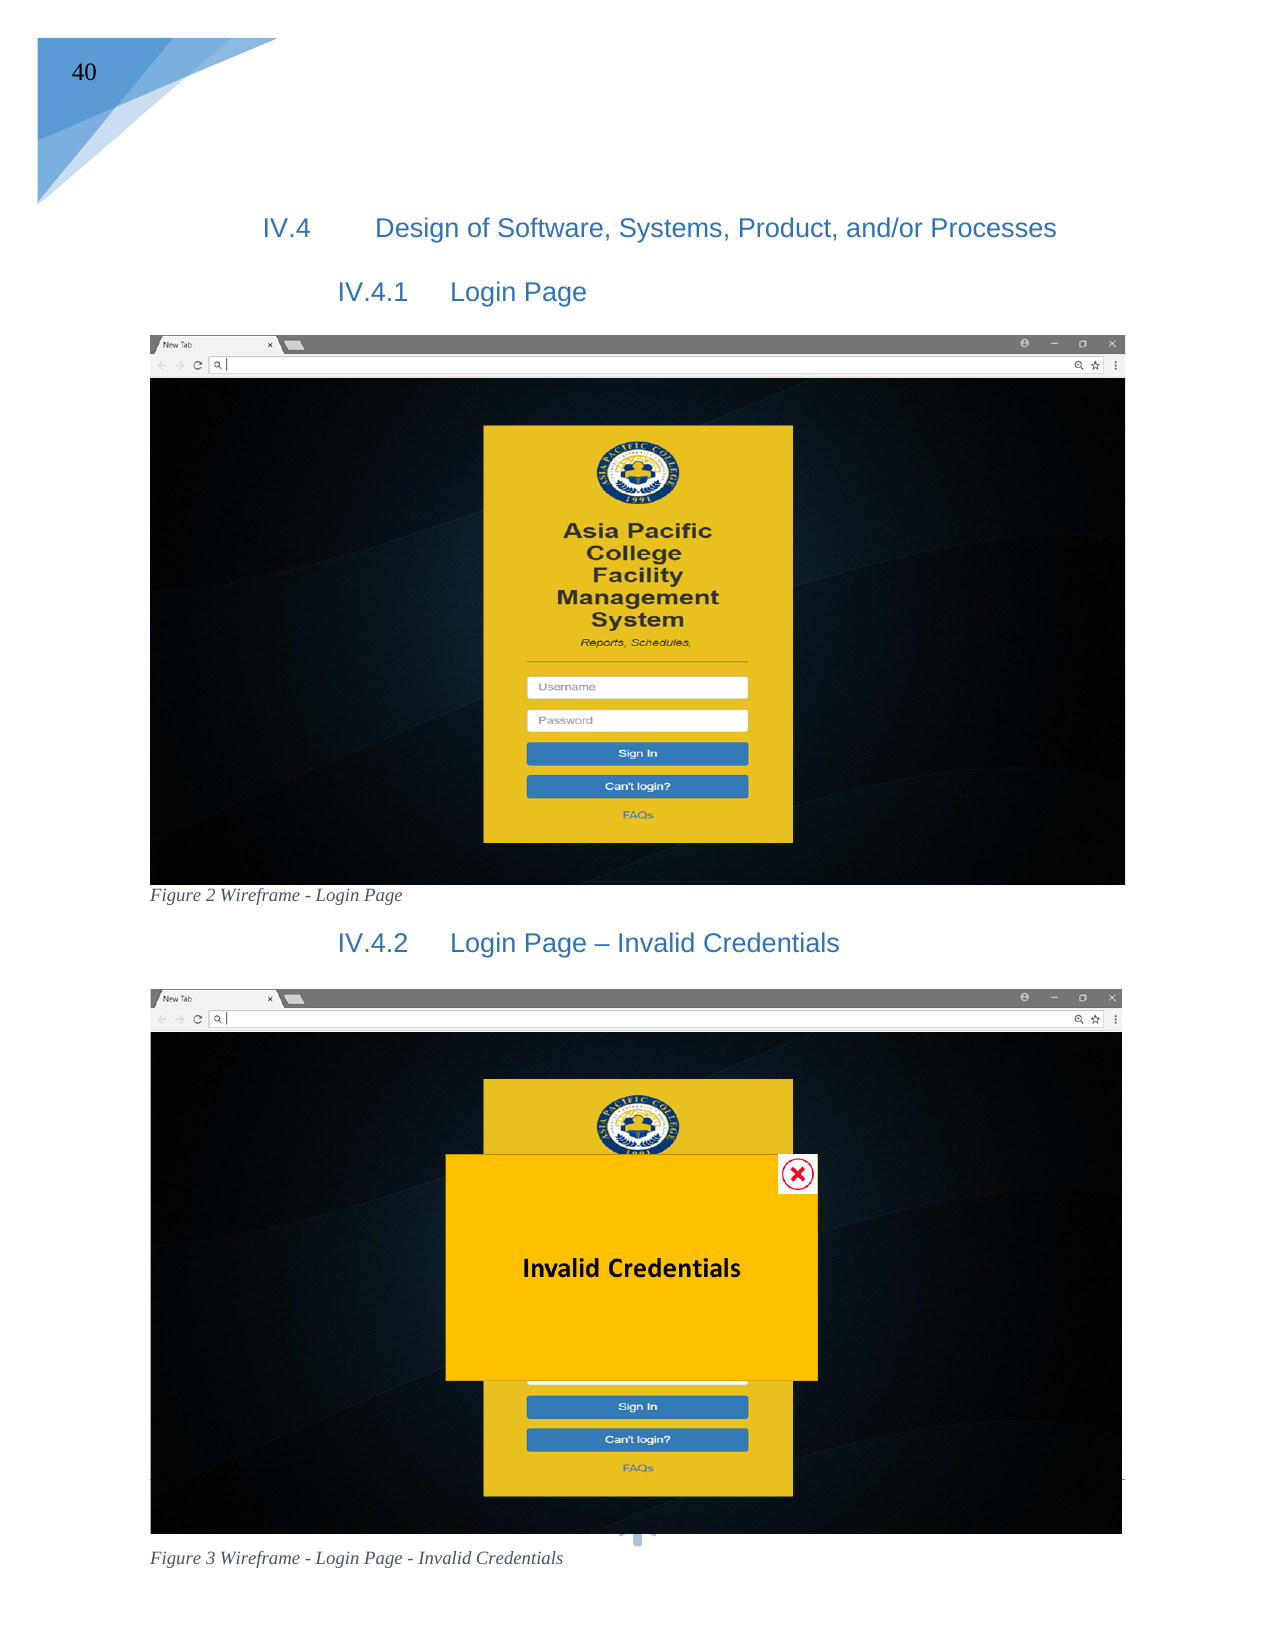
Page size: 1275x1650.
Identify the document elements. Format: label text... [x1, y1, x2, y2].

text Figure 2 Wireframe - Login Page [150, 885, 1125, 906]
picture [150, 989, 1122, 1534]
picture [37, 37, 279, 206]
subtitle Design of Software, Systems, Product, and/or Processes [262, 212, 1125, 243]
subtitle Login Page – Invalid Credentials [337, 927, 1125, 958]
subtitle Login Page [337, 276, 1125, 307]
picture [150, 335, 1125, 885]
